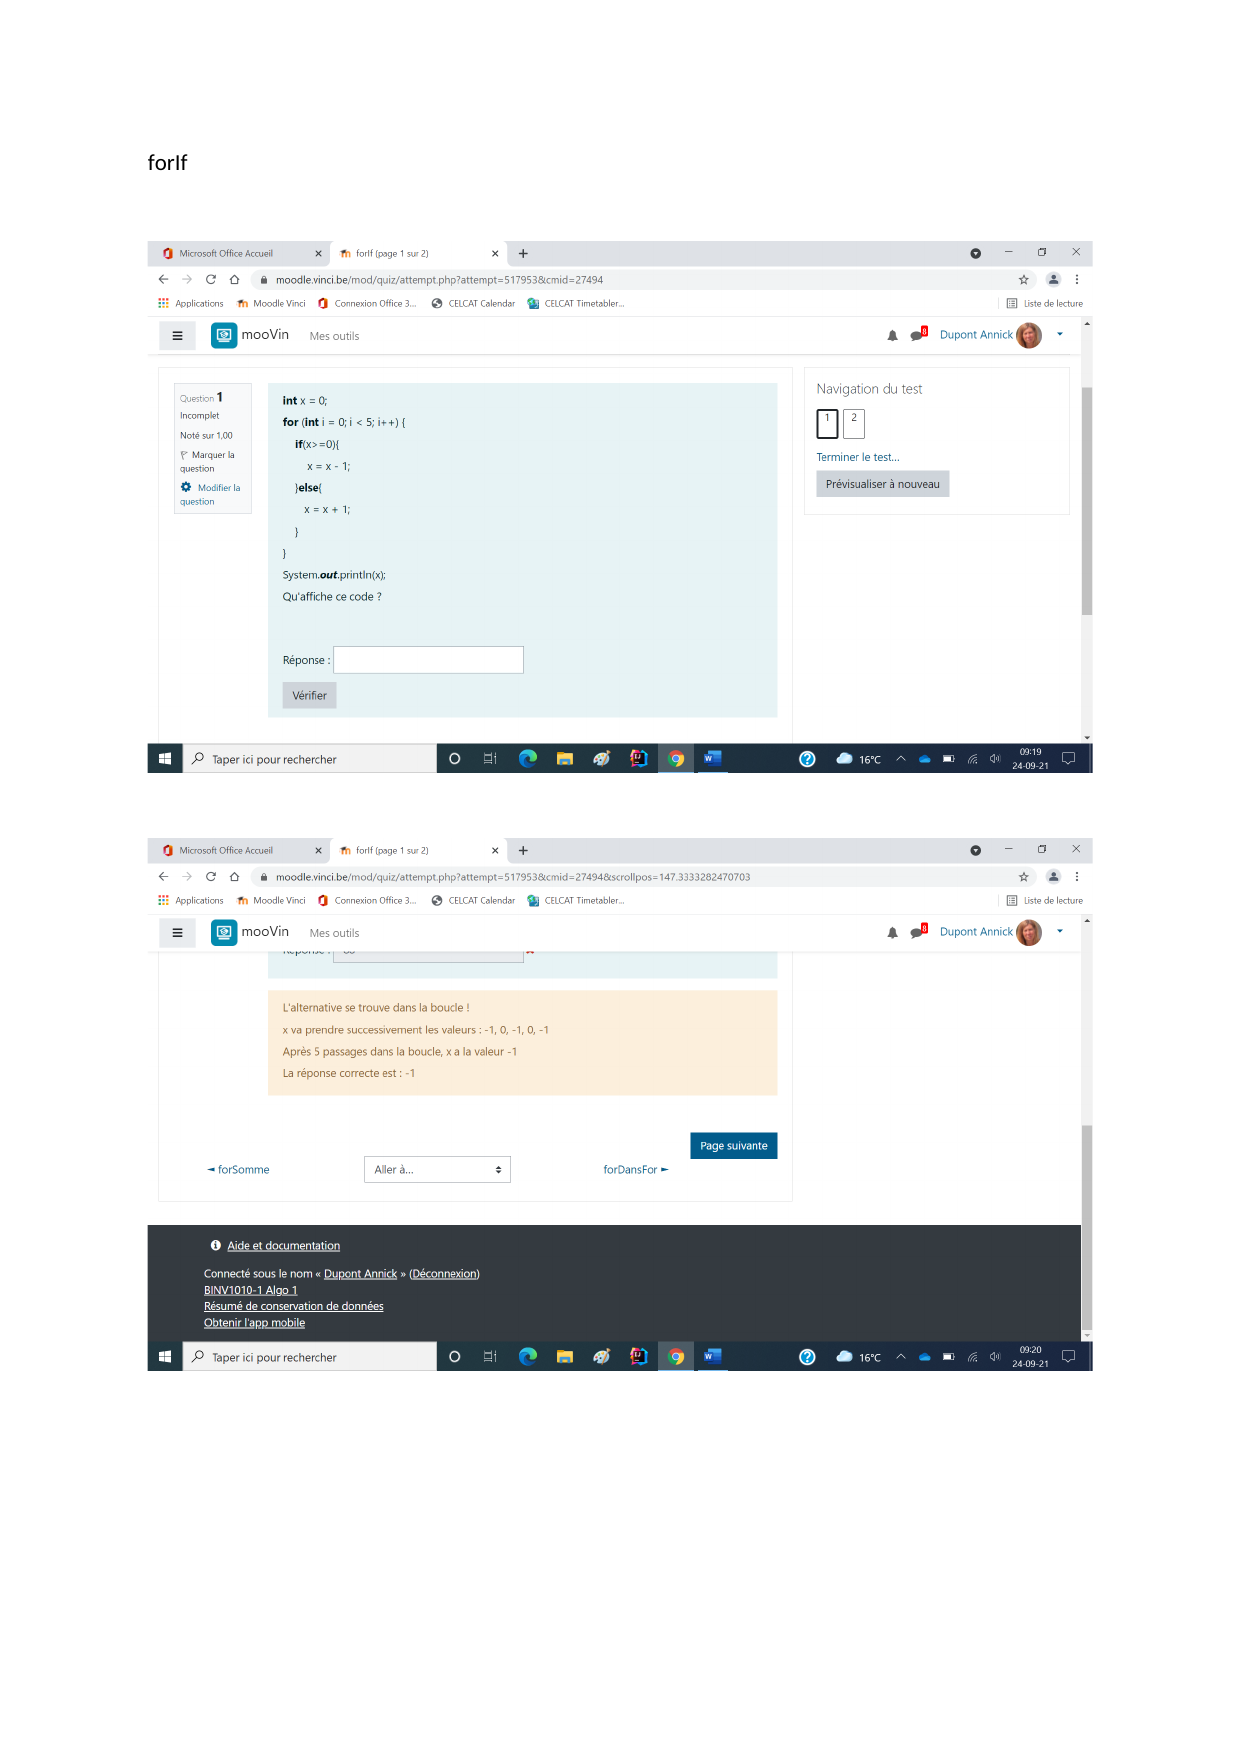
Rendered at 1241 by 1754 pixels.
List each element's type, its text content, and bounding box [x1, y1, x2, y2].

text forIf [148, 148, 1093, 176]
picture [147, 838, 1093, 1371]
picture [147, 241, 1093, 773]
